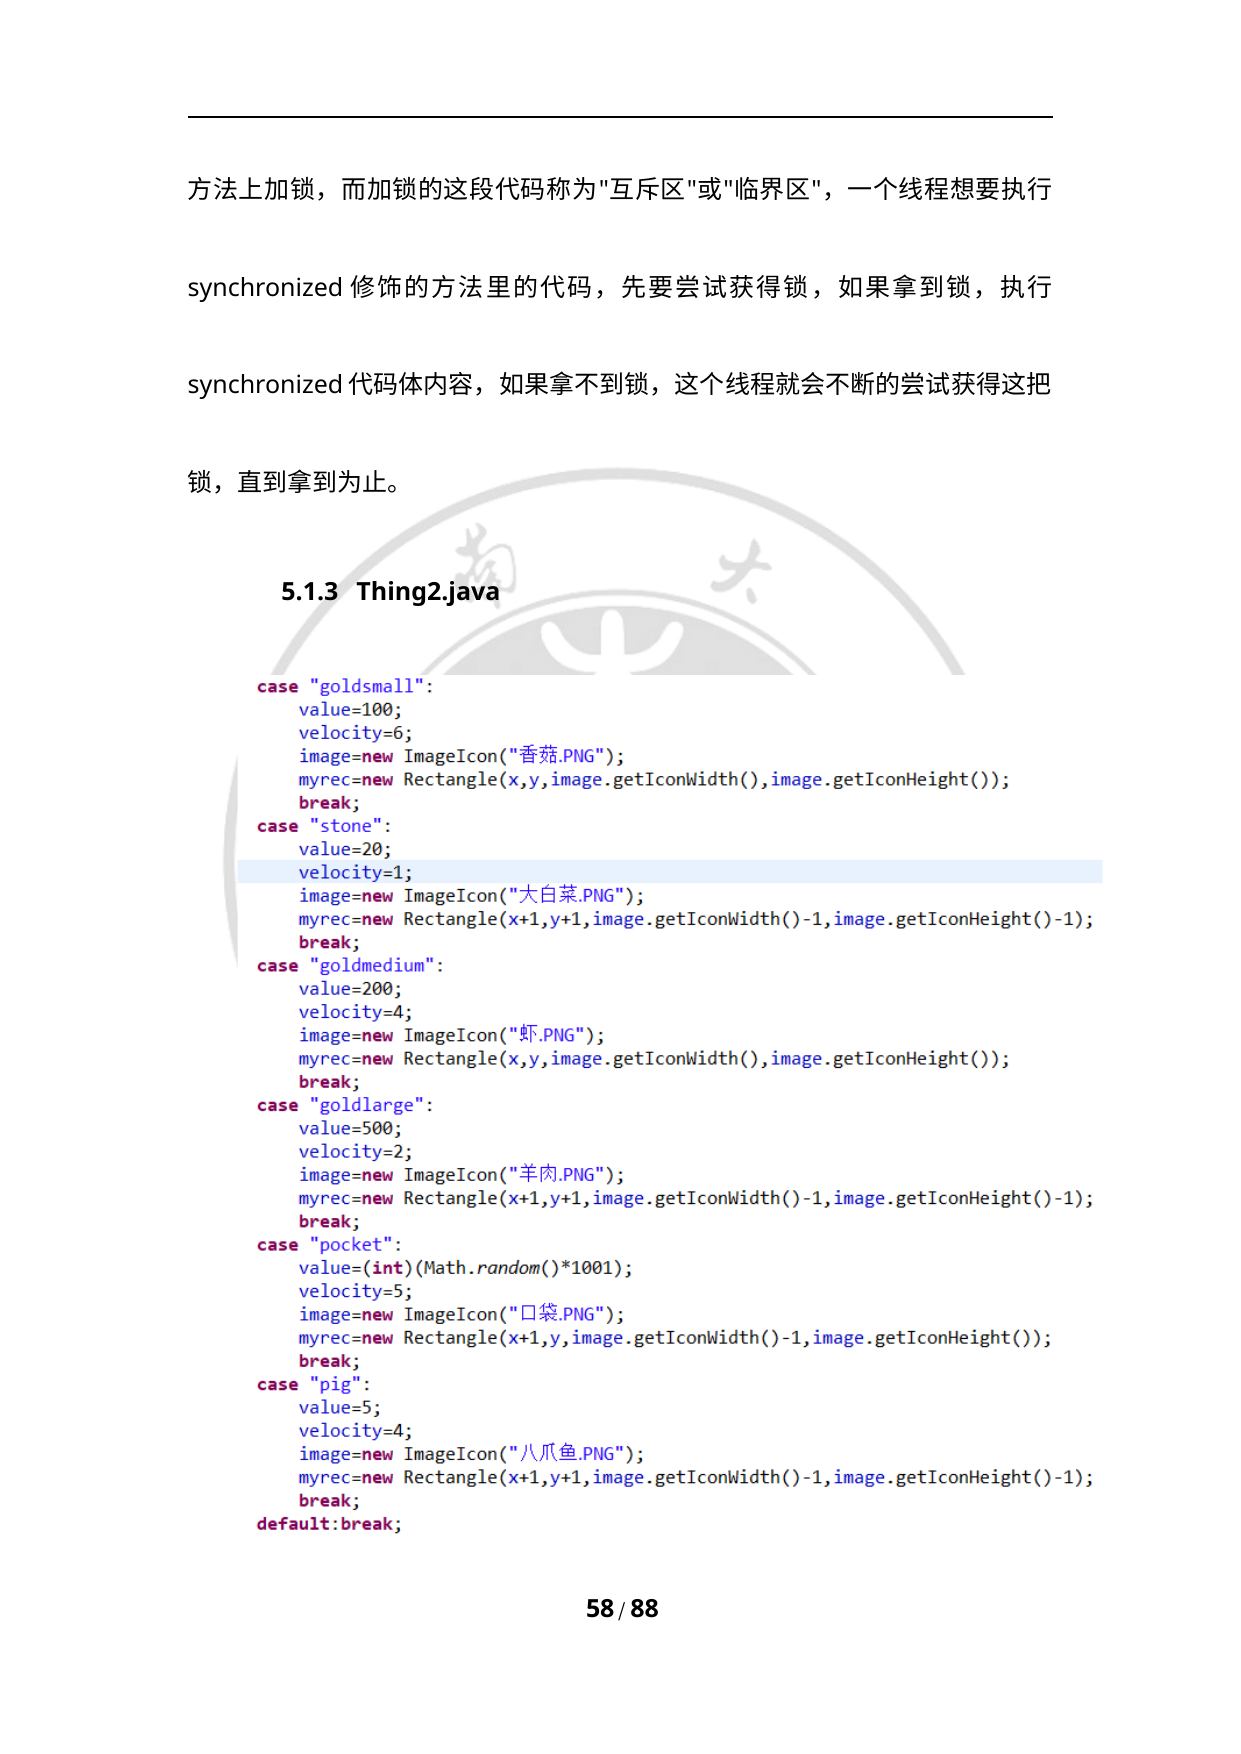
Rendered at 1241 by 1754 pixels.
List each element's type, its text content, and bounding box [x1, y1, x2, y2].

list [187, 156, 1053, 513]
picture [187, 513, 1103, 1538]
subtitle Thing2.java [281, 558, 1053, 623]
